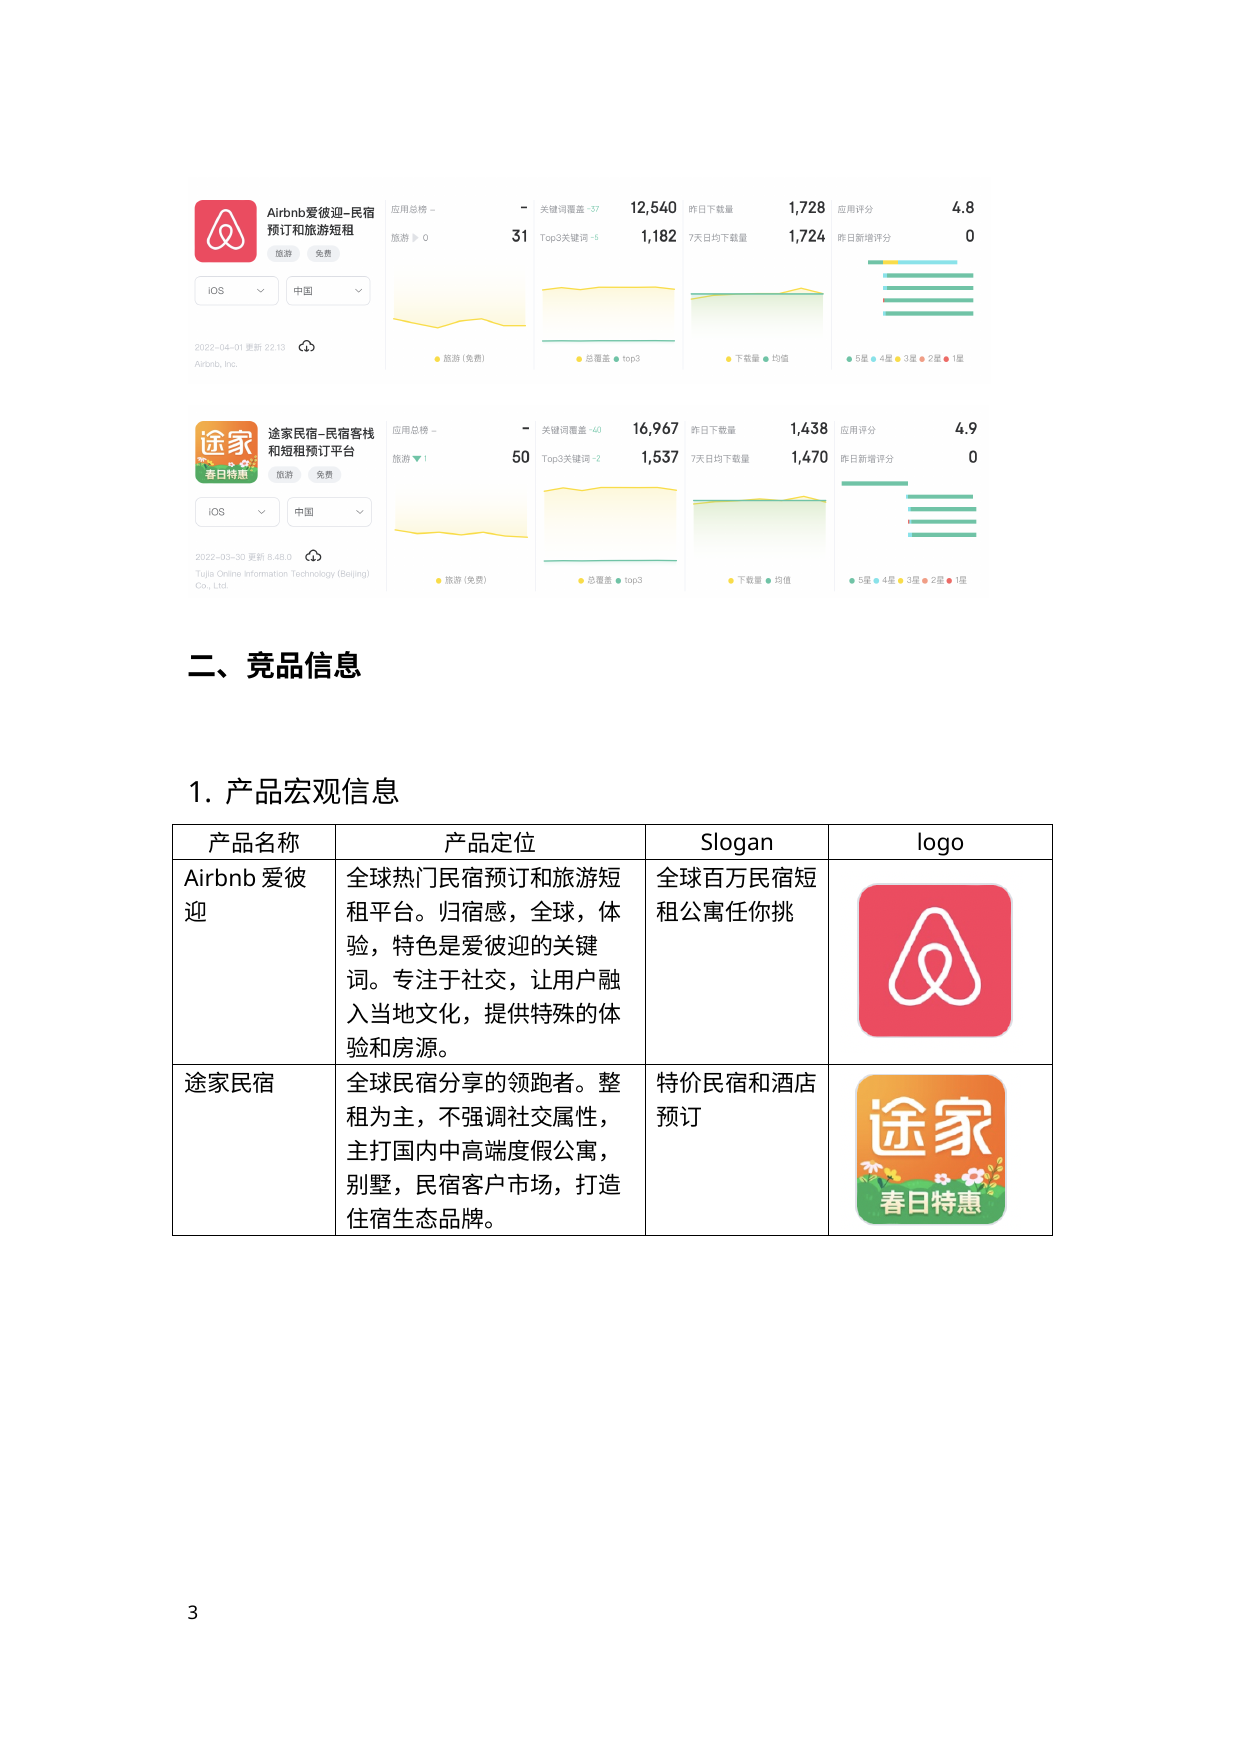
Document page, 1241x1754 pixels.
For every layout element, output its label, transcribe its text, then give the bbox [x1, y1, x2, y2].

picture [187, 405, 990, 598]
table_cell 全球热门民宿预订和旅游短租平台。归宿感，全球，体验，特色是爱彼迎的关键词。专注于社交，让用户融入当地文化，提供特殊的体验和房源。 [336, 860, 645, 1064]
picture [187, 177, 991, 384]
table_cell 特价民宿和酒店预订 [646, 1065, 828, 1234]
table_header Slogan [646, 825, 828, 859]
table_header 产品名称 [173, 825, 335, 859]
table_cell [1021, 1065, 1052, 1234]
table_cell Airbnb爱彼迎 [173, 860, 335, 1064]
table_cell 途家民宿 [173, 1065, 335, 1234]
picture [840, 871, 1024, 1053]
table_cell [829, 860, 1052, 1064]
table_cell 全球民宿分享的领跑者。整租为主，不强调社交属性，主打国内中高端度假公寓，别墅，民宿客户市场，打造住宿生态品牌。 [336, 1065, 645, 1234]
list 产品宏观信息 [187, 756, 1053, 824]
picture [840, 1065, 1021, 1235]
table_cell 全球百万民宿短租公寓任你挑 [646, 860, 828, 1064]
subtitle 二、竞品信息 [187, 630, 1053, 698]
table_header logo [829, 825, 1052, 859]
table_cell [829, 1065, 840, 1234]
table_header 产品定位 [336, 825, 645, 859]
